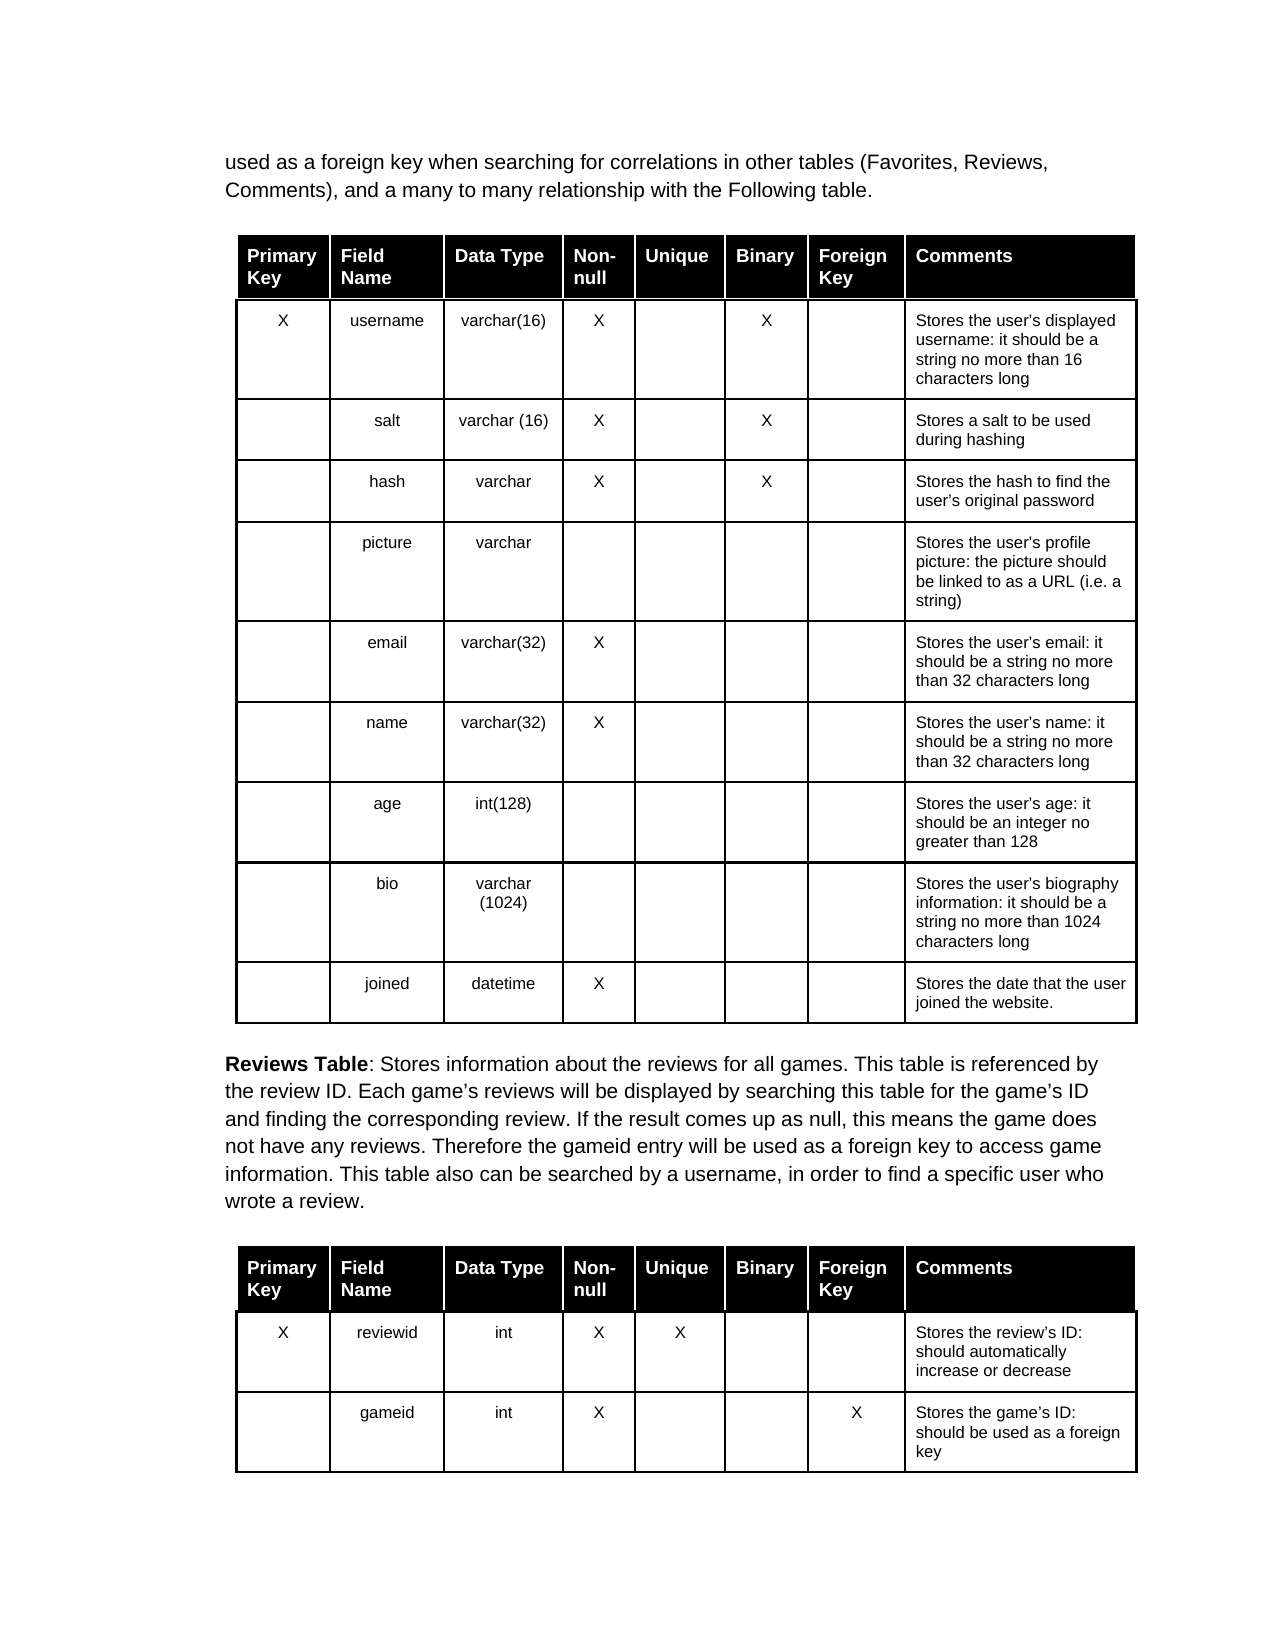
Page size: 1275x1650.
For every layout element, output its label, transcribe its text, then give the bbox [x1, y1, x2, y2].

table_header Binary [726, 235, 807, 298]
table_cell Stores the date that the user joined the website. [906, 963, 1135, 1022]
table_cell varchar(16) [445, 301, 562, 398]
table_header Data Type [445, 235, 562, 298]
table_cell X [636, 1313, 724, 1391]
table_cell salt [331, 400, 443, 459]
table_cell X [238, 301, 329, 398]
table_cell [238, 703, 329, 781]
table_cell X [564, 1313, 634, 1391]
table_cell X [564, 622, 634, 701]
table_cell int [445, 1313, 562, 1391]
table_header Primary Key [238, 1246, 329, 1310]
table_header Binary [726, 1246, 807, 1310]
table_cell X [809, 1393, 904, 1471]
table_cell [809, 864, 904, 961]
table_cell [636, 523, 724, 620]
table_header Unique [636, 235, 724, 298]
table_cell [726, 783, 807, 861]
table_cell [636, 622, 724, 701]
table_cell [726, 864, 807, 961]
table_cell Stores a salt to be used during hashing [906, 400, 1135, 459]
table_cell joined [331, 963, 443, 1022]
table_cell picture [331, 523, 443, 620]
table_cell [809, 783, 904, 861]
table_header Non-null [564, 235, 634, 298]
table_cell [726, 703, 807, 781]
table_cell X [238, 1313, 329, 1391]
table_cell name [331, 703, 443, 781]
table_cell [809, 461, 904, 521]
table_cell datetime [445, 963, 562, 1022]
table_cell [238, 523, 329, 620]
table_cell gameid [331, 1393, 443, 1471]
table_cell varchar [445, 523, 562, 620]
table_cell age [331, 783, 443, 861]
table_cell [809, 963, 904, 1022]
table_cell email [331, 622, 443, 701]
table_cell [238, 963, 329, 1022]
table_cell Stores the user’s name: it should be a string no more than 32 characters long [906, 703, 1135, 781]
table_cell varchar (16) [445, 400, 562, 459]
table_cell [238, 622, 329, 701]
table_cell Stores the hash to find the user’s original password [906, 461, 1135, 521]
table_cell [238, 461, 329, 521]
table_cell [726, 622, 807, 701]
table_header Field Name [331, 1246, 443, 1310]
table_cell [809, 703, 904, 781]
table_cell X [564, 461, 634, 521]
table_cell varchar(32) [445, 703, 562, 781]
table_cell [238, 1393, 329, 1471]
table_cell Stores the review’s ID: should automatically increase or decrease [906, 1313, 1135, 1391]
table_cell int(128) [445, 783, 562, 861]
table_header Comments [906, 235, 1135, 298]
table_cell [636, 1393, 724, 1471]
table_cell X [564, 400, 634, 459]
table_cell int [445, 1393, 562, 1471]
table_cell X [564, 963, 634, 1022]
table_cell Stores the user’s biography information: it should be a string no more than 1024 characters long [906, 864, 1135, 961]
table_cell Stores the user’s age: it should be an integer no greater than 128 [906, 783, 1135, 861]
table_cell [809, 301, 904, 398]
table_cell Stores the game’s ID: should be used as a foreign key [906, 1393, 1135, 1471]
table_header Field Name [331, 235, 443, 298]
table_cell [809, 622, 904, 701]
table_header Comments [906, 1246, 1135, 1310]
table_cell [636, 783, 724, 861]
table_cell varchar(32) [445, 622, 562, 701]
table_cell X [564, 1393, 634, 1471]
table_header Data Type [445, 1246, 562, 1310]
table_cell [726, 1313, 807, 1391]
table_cell varchar (1024) [445, 864, 562, 961]
text Reviews Table: Stores information about the reviews for all games. This table is referenced by the review ID. Each game’s reviews will be displayed by searching this table for the game’s ID and finding the corresponding review. If the result comes up as null, this means the game does not have any reviews. Therefore the gameid entry will be used as a foreign key to access game information. This table also can be searched by a username, in order to find a specific user who wrote a review. [225, 1052, 1125, 1213]
table_cell [636, 963, 724, 1022]
table_header Non-null [564, 1246, 634, 1310]
table_header Unique [636, 1246, 724, 1310]
table_cell X [726, 461, 807, 521]
table_cell X [564, 703, 634, 781]
table_cell [726, 523, 807, 620]
table_cell [636, 864, 724, 961]
table_cell [636, 400, 724, 459]
table_cell [238, 864, 329, 961]
table_cell username [331, 301, 443, 398]
table_cell [636, 301, 724, 398]
table_cell [636, 461, 724, 521]
table_cell bio [331, 864, 443, 961]
table_cell Stores the user’s email: it should be a string no more than 32 characters long [906, 622, 1135, 701]
table_cell X [726, 301, 807, 398]
table_cell [238, 783, 329, 861]
table_cell hash [331, 461, 443, 521]
table_header Foreign Key [809, 1246, 904, 1310]
table_cell [636, 703, 724, 781]
table_cell [809, 1313, 904, 1391]
table_cell [809, 400, 904, 459]
table_cell [564, 523, 634, 620]
table_cell [726, 1393, 807, 1471]
table_cell Stores the user’s profile picture: the picture should be linked to as a URL (i.e. a string) [906, 523, 1135, 620]
table_cell [238, 400, 329, 459]
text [225, 150, 1125, 201]
table_cell X [726, 400, 807, 459]
table_cell reviewid [331, 1313, 443, 1391]
table_header Foreign Key [809, 235, 904, 298]
table_cell [726, 963, 807, 1022]
table_cell [564, 864, 634, 961]
table_cell X [564, 301, 634, 398]
table_header Primary Key [238, 235, 329, 298]
table_cell [809, 523, 904, 620]
table_cell Stores the user’s displayed username: it should be a string no more than 16 characters long [906, 301, 1135, 398]
table_cell varchar [445, 461, 562, 521]
table_cell [564, 783, 634, 861]
